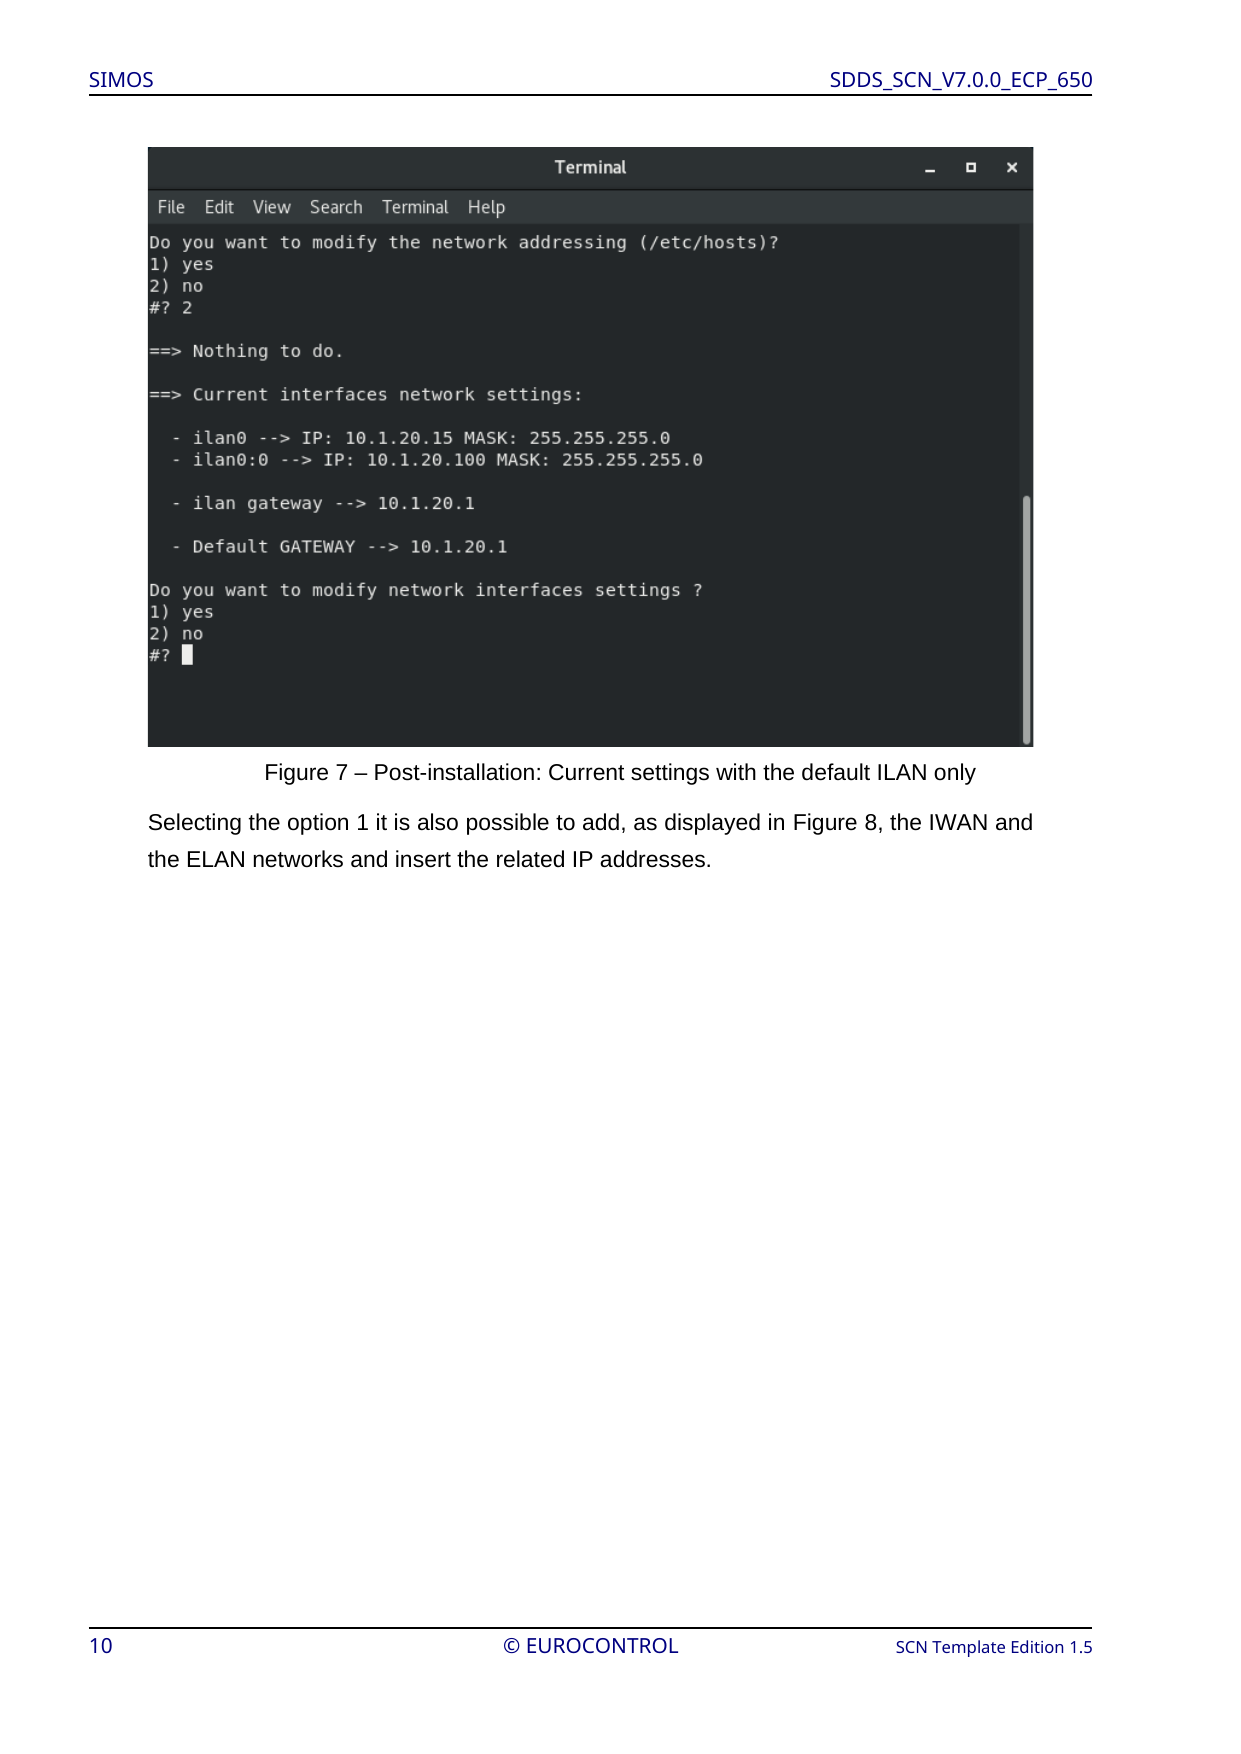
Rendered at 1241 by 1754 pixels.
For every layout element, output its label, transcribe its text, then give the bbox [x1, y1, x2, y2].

text Selecting the option 1 it is also possible to add, as displayed in Figure 8, the IWAN and the ELAN networks and insert the related IP addresses. [148, 798, 1033, 873]
picture [147, 147, 1034, 747]
